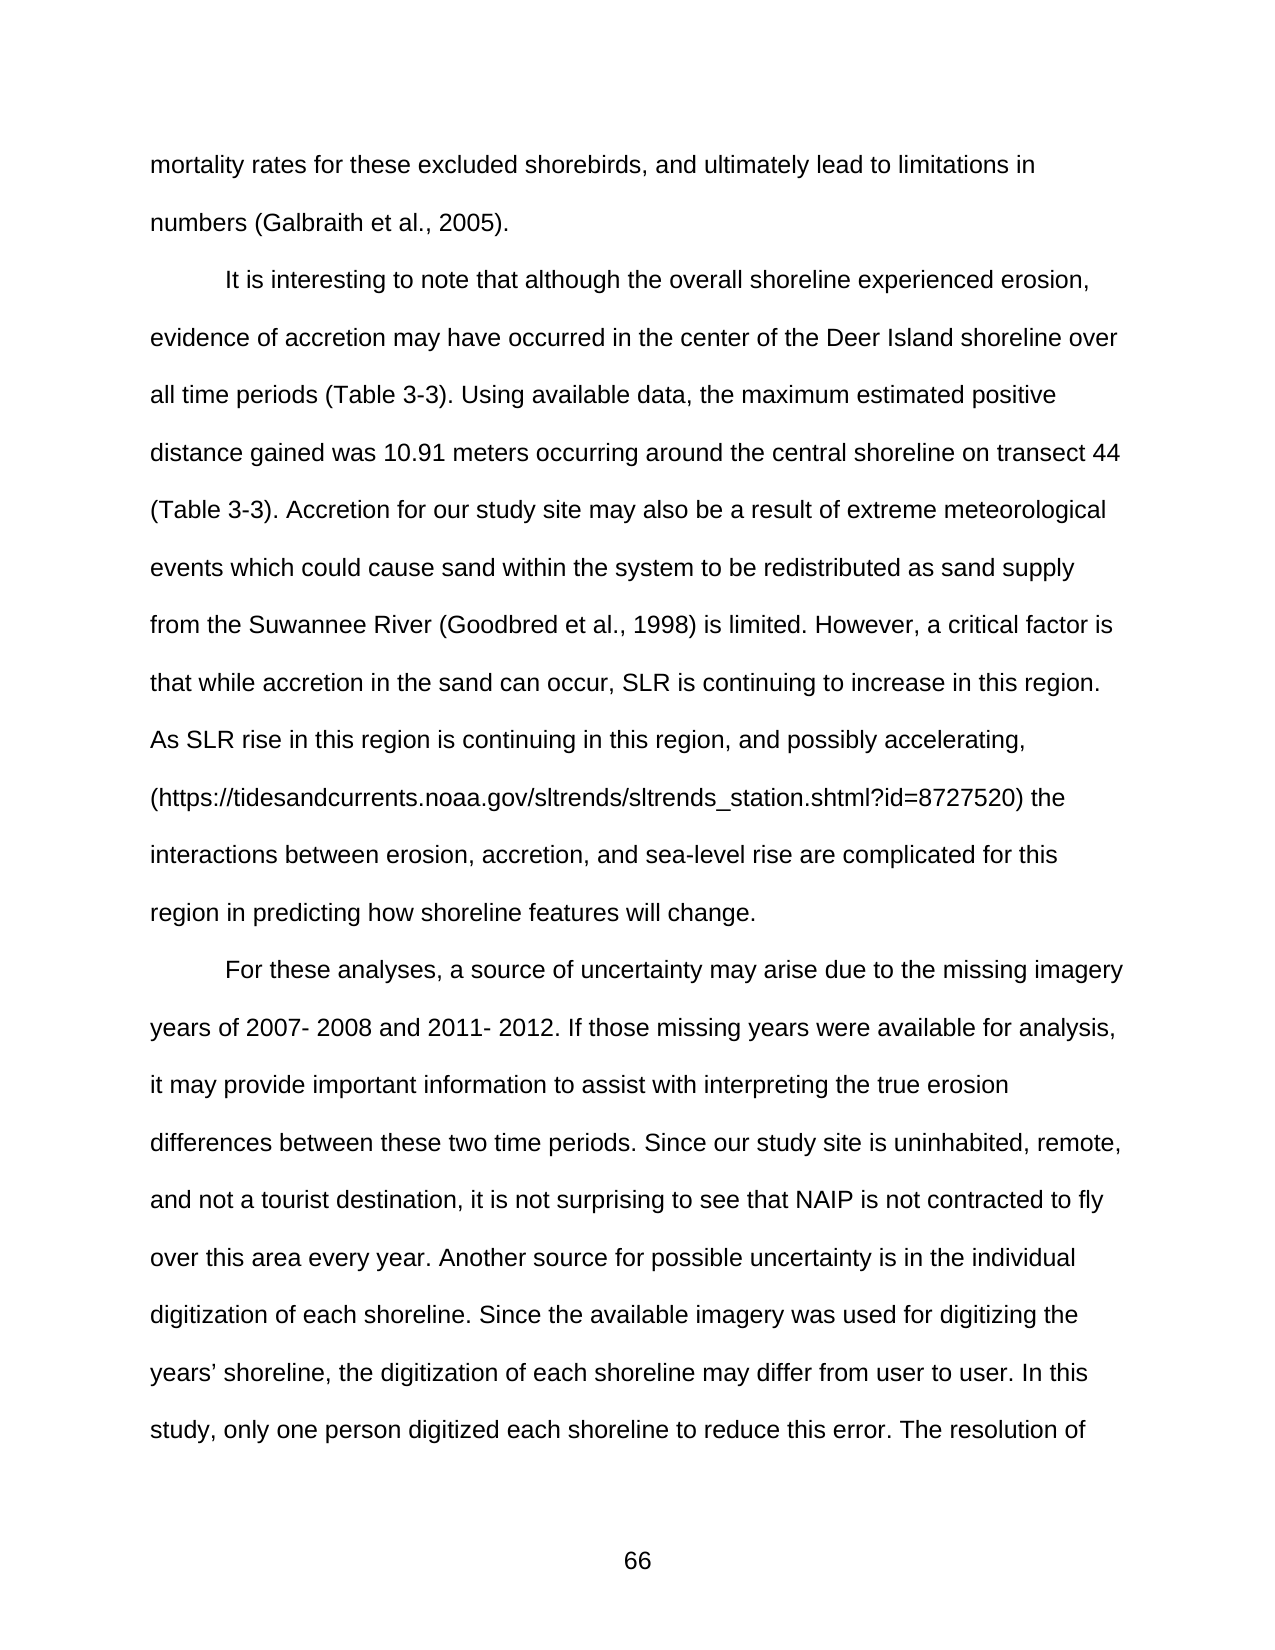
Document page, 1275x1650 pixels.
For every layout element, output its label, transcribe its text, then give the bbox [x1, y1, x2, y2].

text It is interesting to note that although the overall shoreline experienced erosion, evidence of accretion may have occurred in the center of the Deer Island shoreline over all time periods (Table 3-3). Using available data, the maximum estimated positive distance gained was 10.91 meters occurring around the central shoreline on transect 44 (Table 3-3). Accretion for our study site may also be a result of extreme meteorological events which could cause sand within the system to be redistributed as sand supply from the Suwannee River (Goodbred et al., 1998) is limited. However, a critical factor is that while accretion in the sand can occur, SLR is continuing to increase in this region. As SLR rise in this region is continuing in this region, and possibly accelerating, (https://tidesandcurrents.noaa.gov/sltrends/sltrends_station.shtml?id=8727520) the interactions between erosion, accretion, and sea-level rise are complicated for this region in predicting how shoreline features will change. [150, 265, 1125, 926]
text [150, 955, 1125, 1444]
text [150, 150, 1125, 236]
